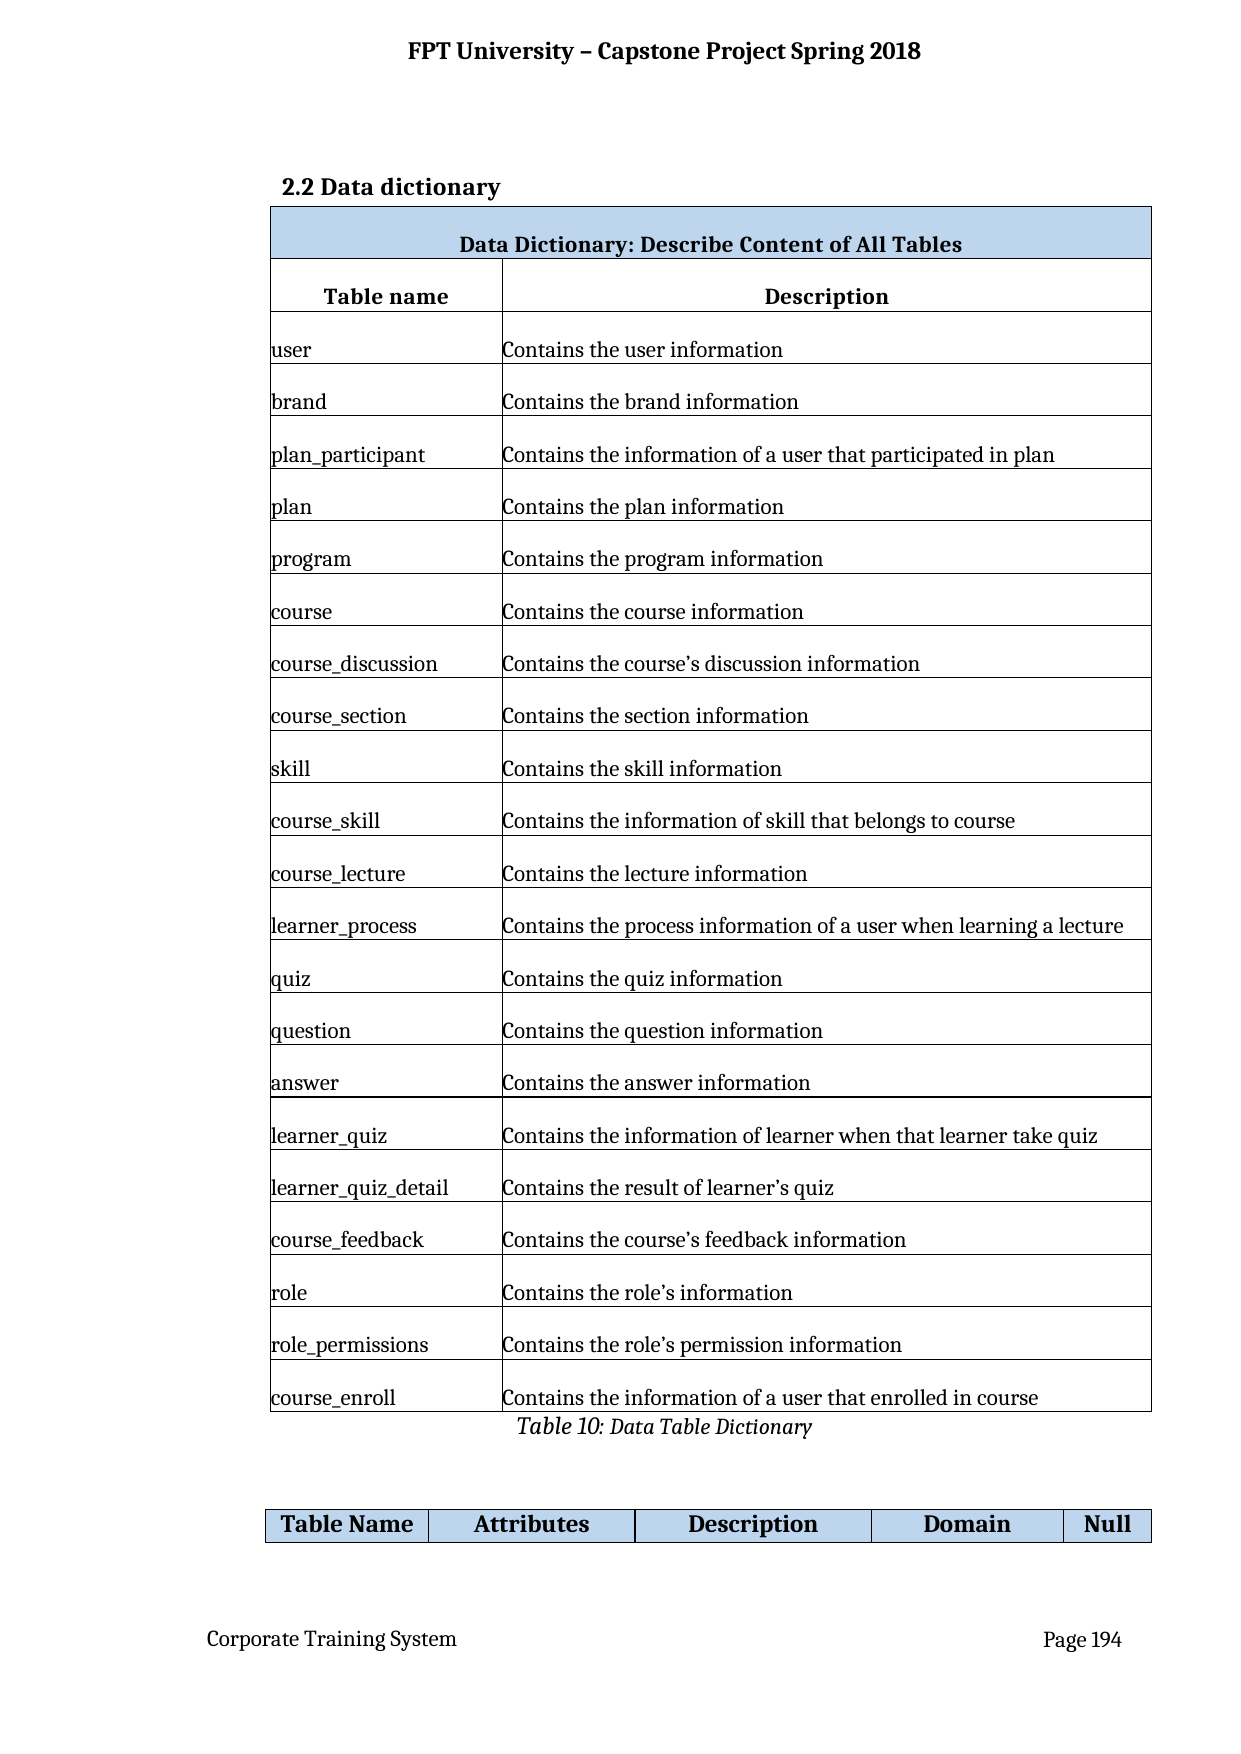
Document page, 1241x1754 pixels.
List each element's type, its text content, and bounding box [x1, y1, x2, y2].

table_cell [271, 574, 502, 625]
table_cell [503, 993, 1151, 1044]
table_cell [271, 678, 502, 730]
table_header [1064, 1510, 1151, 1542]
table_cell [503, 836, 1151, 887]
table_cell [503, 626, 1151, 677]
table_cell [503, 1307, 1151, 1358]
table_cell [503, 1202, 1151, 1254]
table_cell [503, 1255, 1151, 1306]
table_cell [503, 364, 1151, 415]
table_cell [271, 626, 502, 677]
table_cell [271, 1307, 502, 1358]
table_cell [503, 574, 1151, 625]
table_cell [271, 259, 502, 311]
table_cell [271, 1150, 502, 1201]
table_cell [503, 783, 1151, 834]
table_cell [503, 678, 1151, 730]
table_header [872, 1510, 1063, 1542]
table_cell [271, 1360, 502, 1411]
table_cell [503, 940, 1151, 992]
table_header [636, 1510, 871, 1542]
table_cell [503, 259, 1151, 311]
text 2.2 Data dictionary [282, 173, 1122, 201]
text Table 10: Data Table Dictionary [207, 1412, 1122, 1441]
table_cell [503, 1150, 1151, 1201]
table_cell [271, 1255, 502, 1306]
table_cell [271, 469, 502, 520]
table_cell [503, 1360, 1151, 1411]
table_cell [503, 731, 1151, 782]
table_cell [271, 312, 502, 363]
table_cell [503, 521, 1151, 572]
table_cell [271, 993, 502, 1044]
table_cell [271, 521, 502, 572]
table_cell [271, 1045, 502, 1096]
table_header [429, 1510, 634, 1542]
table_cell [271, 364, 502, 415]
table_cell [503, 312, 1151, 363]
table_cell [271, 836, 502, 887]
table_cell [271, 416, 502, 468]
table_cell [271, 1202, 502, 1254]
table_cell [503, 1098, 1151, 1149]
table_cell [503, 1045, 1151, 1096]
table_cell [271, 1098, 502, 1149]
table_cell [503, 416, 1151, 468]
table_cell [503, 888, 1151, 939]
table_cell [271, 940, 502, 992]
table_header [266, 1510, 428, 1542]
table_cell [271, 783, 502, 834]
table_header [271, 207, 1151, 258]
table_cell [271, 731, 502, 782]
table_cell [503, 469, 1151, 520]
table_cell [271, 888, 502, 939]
